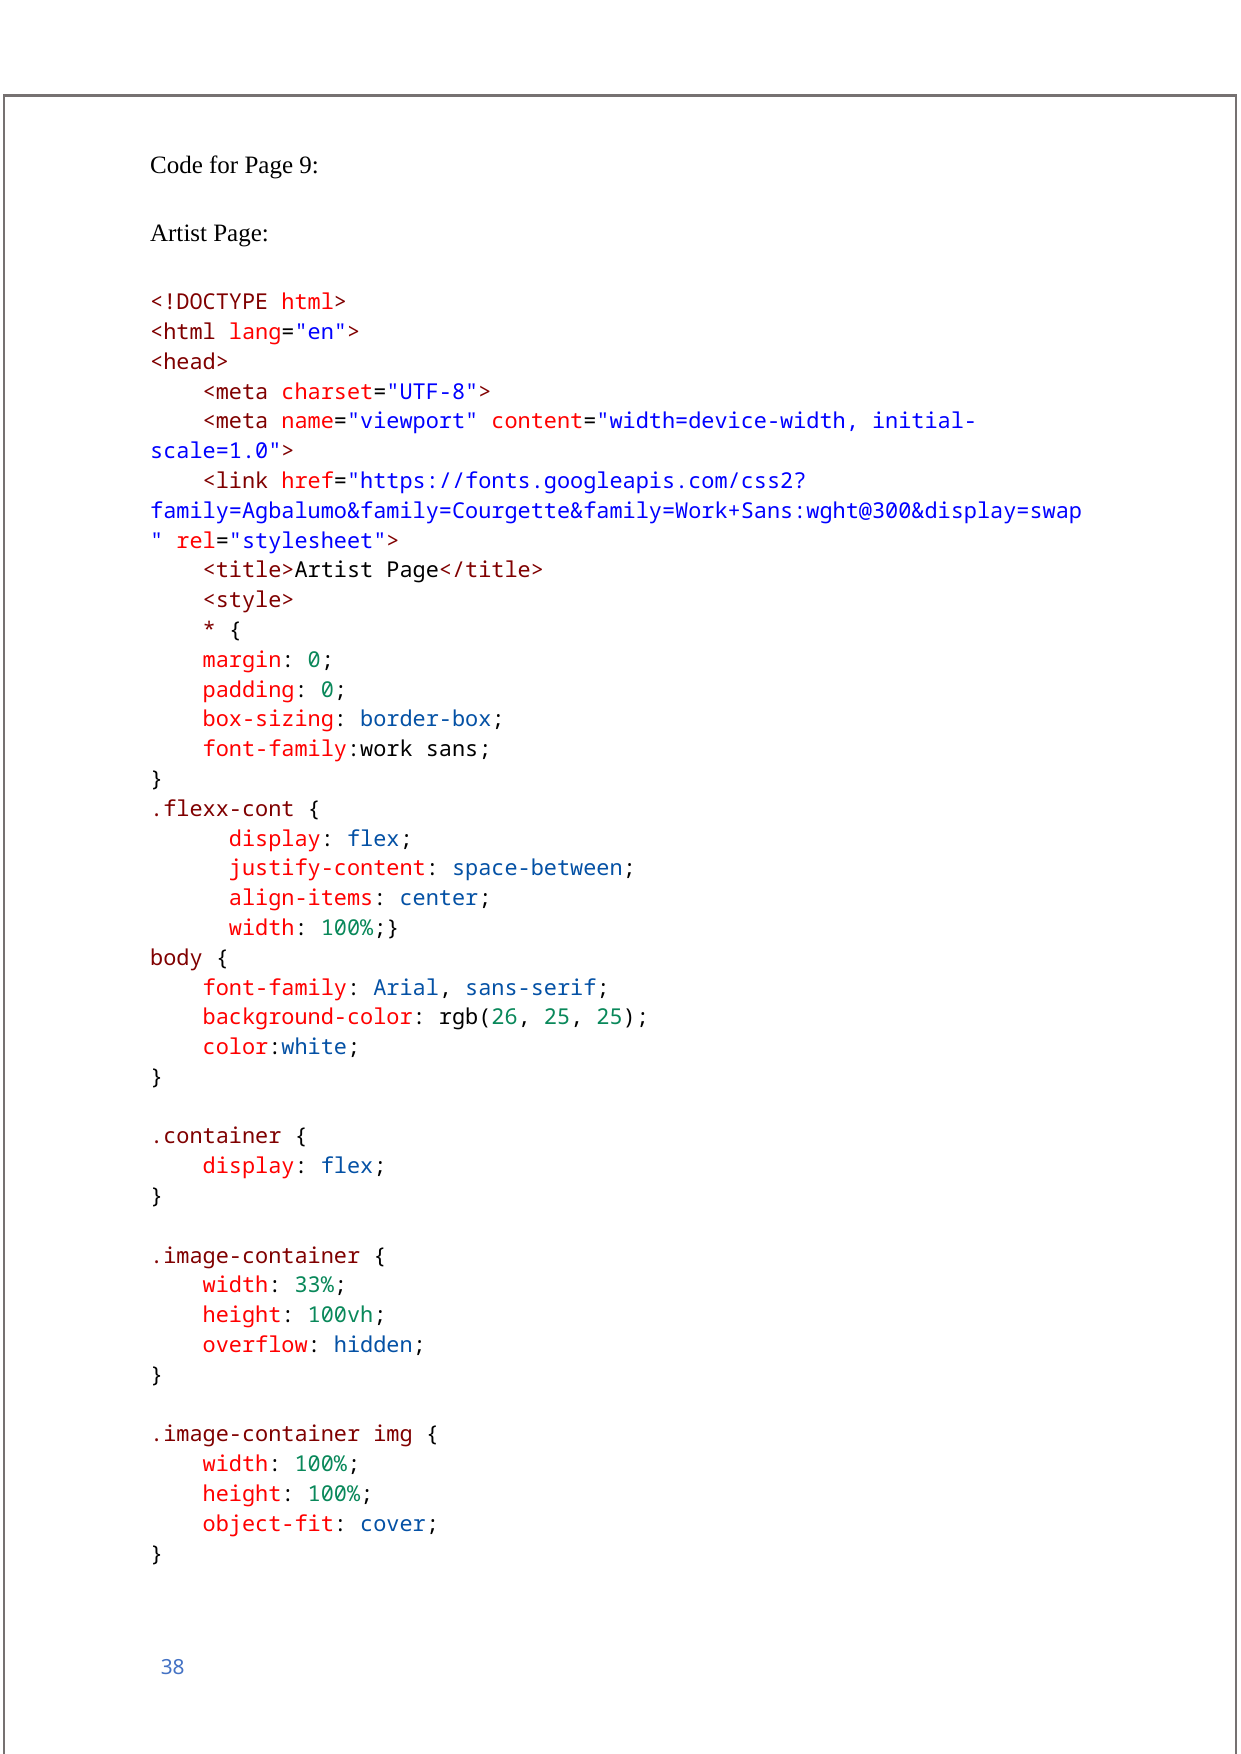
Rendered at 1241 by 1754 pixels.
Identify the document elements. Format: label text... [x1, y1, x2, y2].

text .flexx-cont { [150, 793, 1090, 822]
text display: flex; [150, 1150, 1090, 1180]
text } [150, 1180, 1090, 1210]
text width: 100%;} [150, 912, 1090, 942]
text } [150, 1061, 1090, 1091]
text margin: 0; [150, 644, 1090, 673]
text display: flex; [150, 822, 1090, 852]
text box-sizing: border-box; [150, 703, 1090, 733]
text Code for Page 9: [150, 150, 1090, 179]
text padding: 0; [150, 673, 1090, 703]
text height: 100%; [150, 1478, 1090, 1508]
text align-items: center; [150, 882, 1090, 912]
text <link href="https://fonts.googleapis.com/css2?family=Agbalumo&family=Courgette&family=Work+Sans:wght@300&display=swap" rel="stylesheet"> [150, 465, 1090, 554]
text } [150, 763, 1090, 793]
text width: 100%; [150, 1448, 1090, 1478]
text background-color: rgb(26, 25, 25); [150, 1001, 1090, 1031]
text overflow: hidden; [150, 1329, 1090, 1359]
text <head> [150, 346, 1090, 376]
text <meta charset="UTF-8"> [150, 376, 1090, 405]
text } [150, 1359, 1090, 1388]
text <html lang="en"> [150, 316, 1090, 346]
text height: 100vh; [150, 1299, 1090, 1329]
text font-family: Arial, sans-serif; [150, 971, 1090, 1001]
text body { [150, 942, 1090, 971]
text <style> [150, 584, 1090, 614]
text font-family:work sans; [150, 733, 1090, 763]
text .container { [150, 1120, 1090, 1150]
text Artist Page: [150, 218, 1090, 247]
text width: 33%; [150, 1269, 1090, 1299]
text <meta name="viewport" content="width=device-width, initial-scale=1.0"> [150, 405, 1090, 465]
text object-fit: cover; [150, 1508, 1090, 1537]
text .image-container { [150, 1239, 1090, 1269]
text } [150, 1537, 1090, 1567]
text * { [150, 614, 1090, 644]
text justify-content: space-between; [150, 852, 1090, 882]
text color:white; [150, 1031, 1090, 1061]
text .image-container img { [150, 1418, 1090, 1448]
text <!DOCTYPE html> [150, 286, 1090, 316]
text <title>Artist Page</title> [150, 554, 1090, 584]
